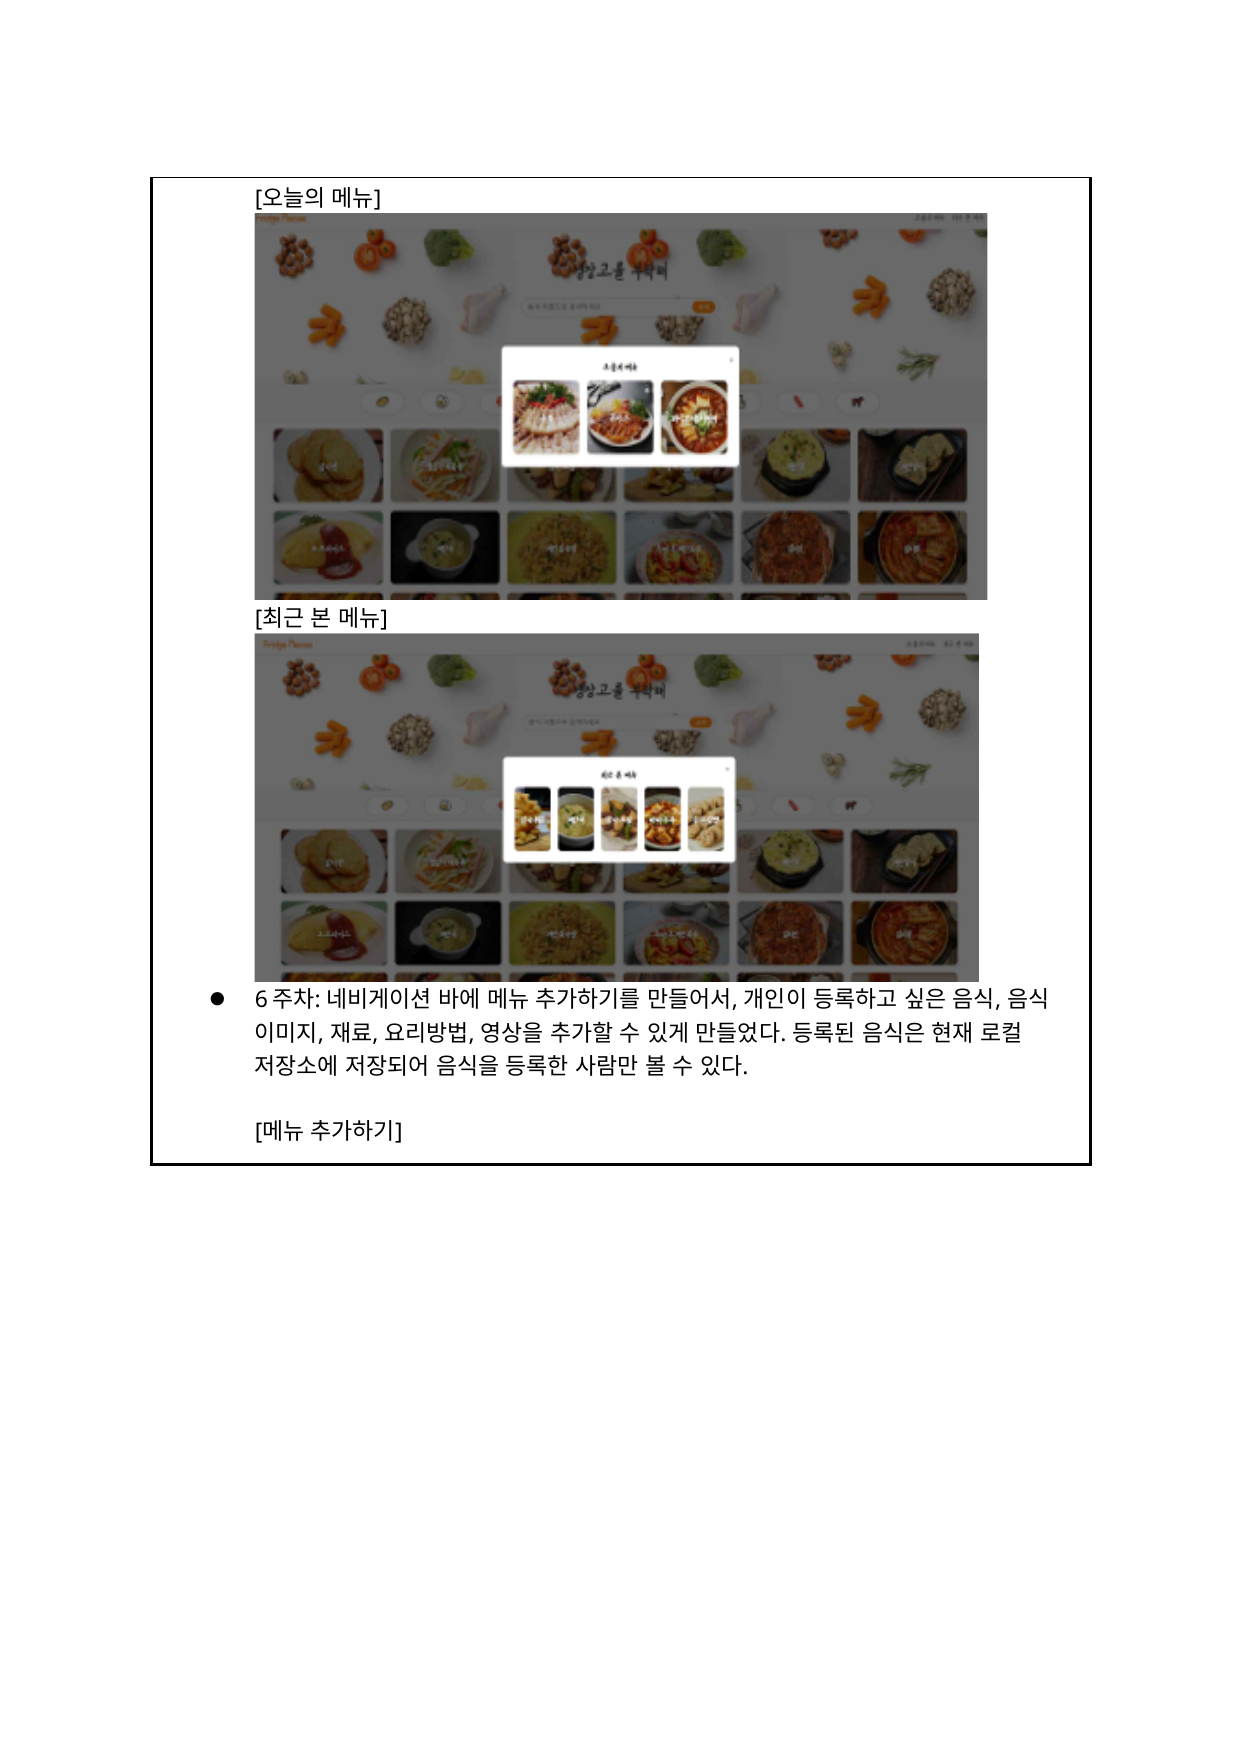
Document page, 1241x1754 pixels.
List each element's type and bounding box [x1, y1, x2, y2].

picture [254, 213, 988, 600]
picture [254, 632, 979, 982]
table_cell [153, 178, 1089, 1163]
